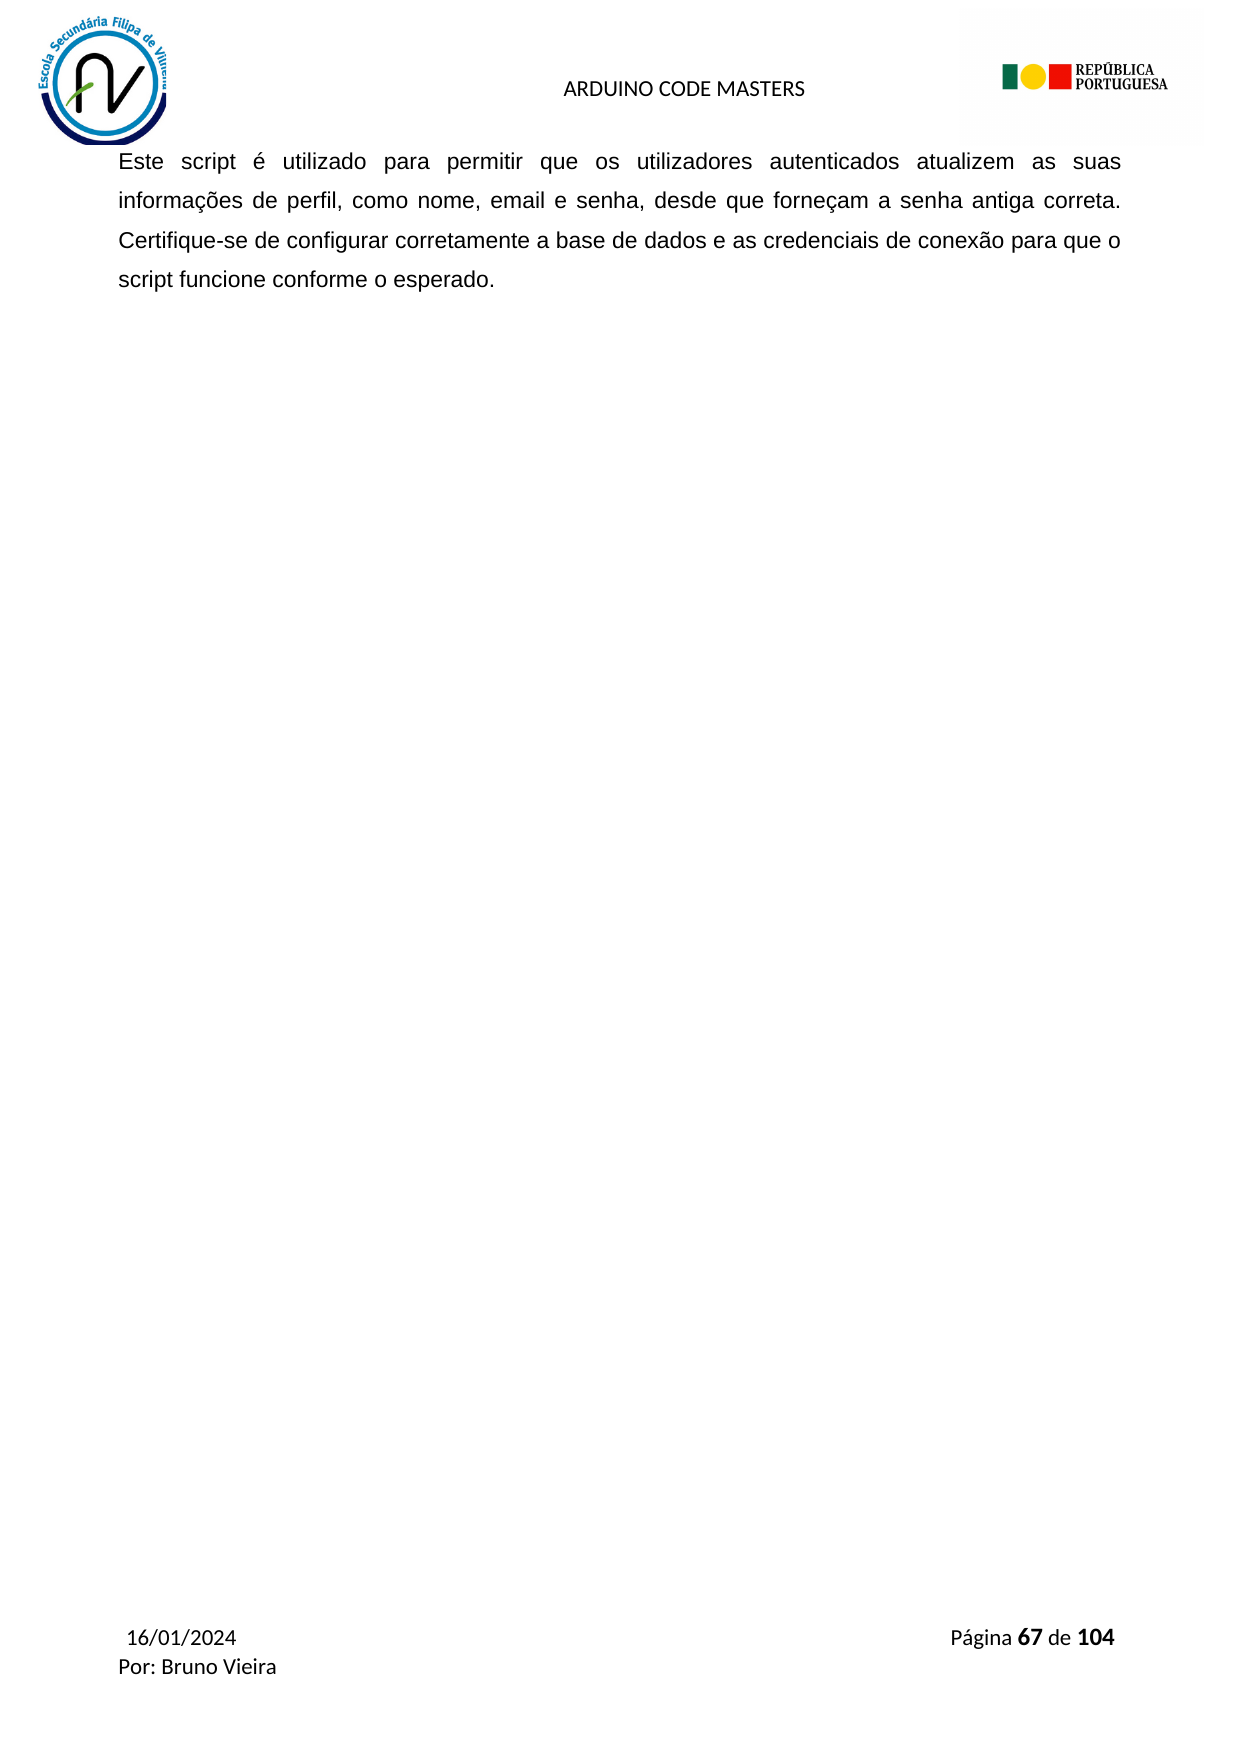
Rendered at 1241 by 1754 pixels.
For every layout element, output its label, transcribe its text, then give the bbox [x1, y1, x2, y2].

picture [959, 8, 1204, 146]
text Este script é utilizado para permitir que os utilizadores autenticados atualizem as suas informações de perfil, como nome, email e senha, desde que forneçam a senha antiga correta. Certifique-se de configurar corretamente a base de dados e as credenciais de conexão para que o script funcione conforme o esperado. [118, 148, 1122, 292]
picture [37, 15, 167, 144]
